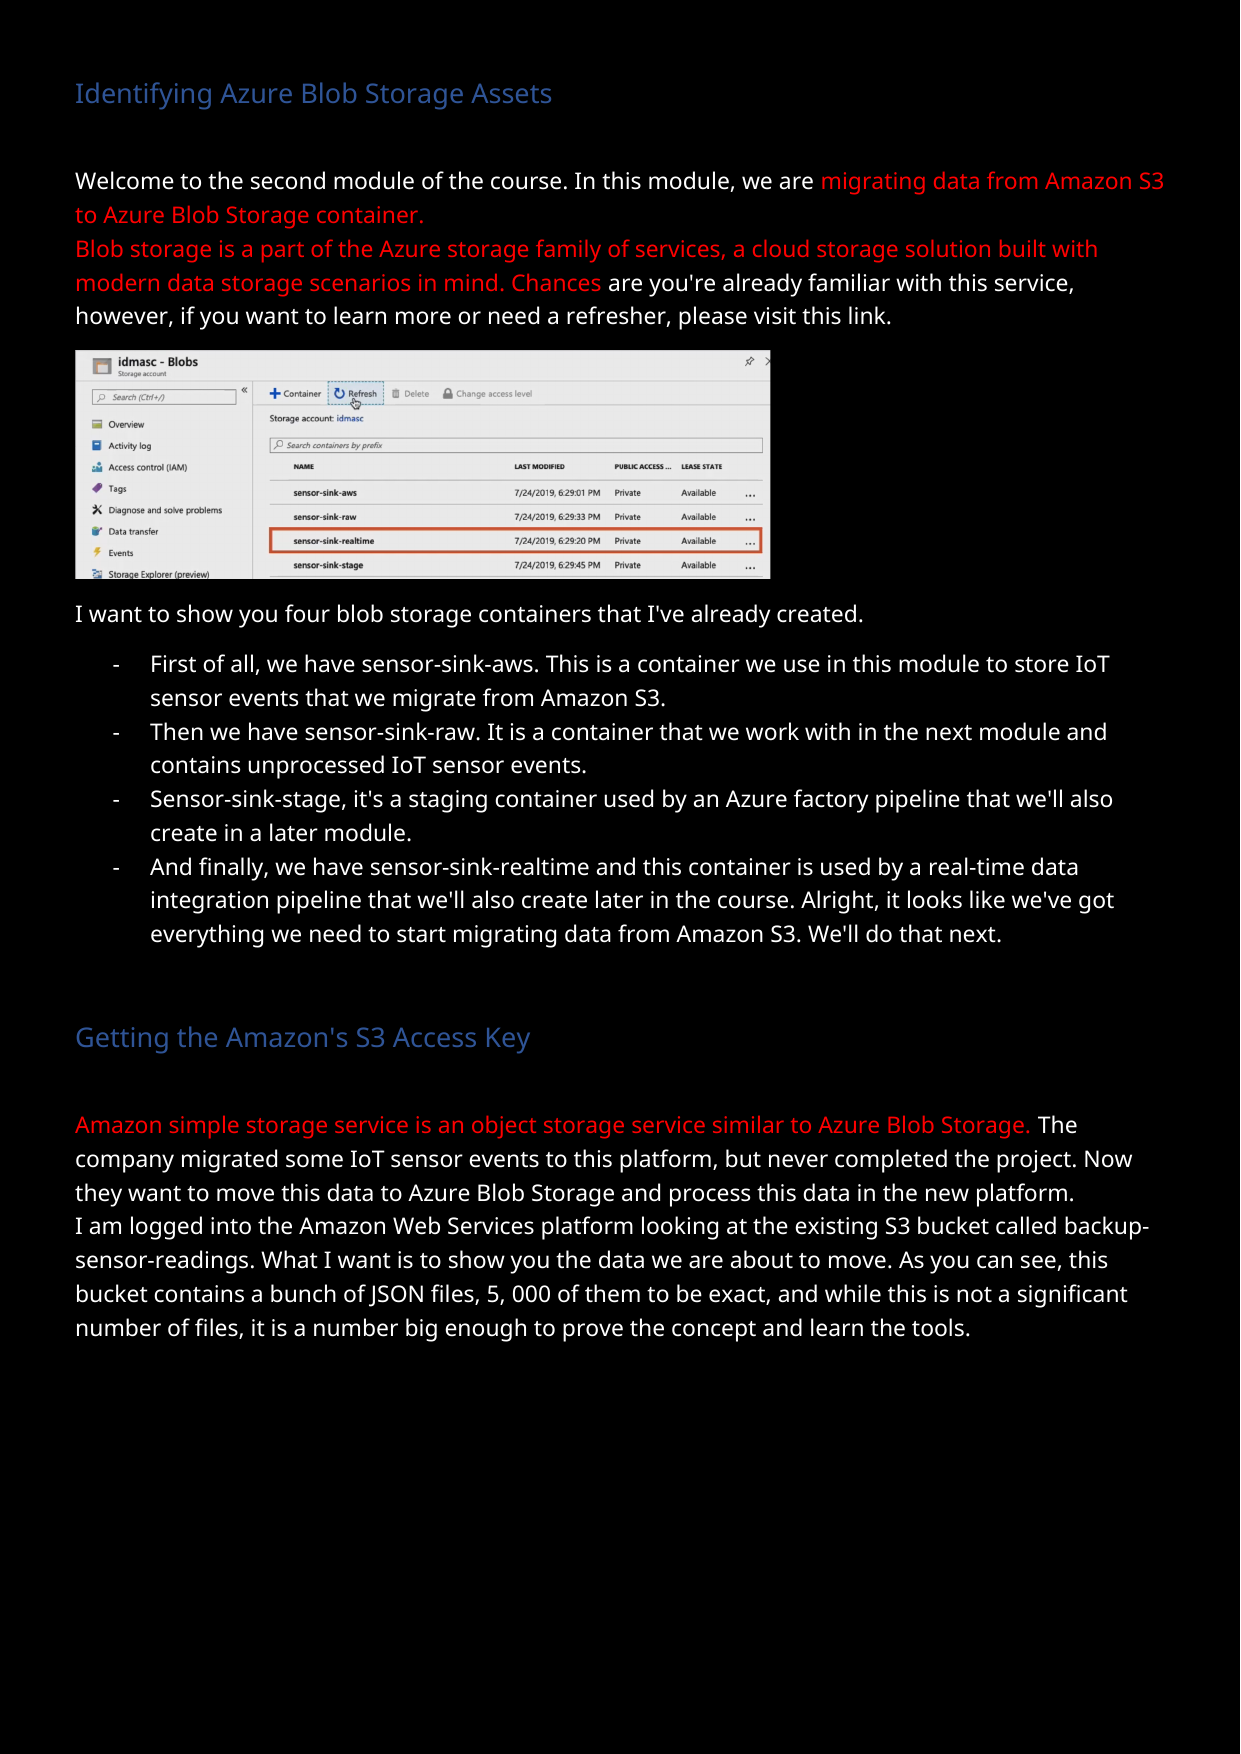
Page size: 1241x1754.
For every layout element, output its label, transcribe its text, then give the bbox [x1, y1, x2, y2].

text Amazon simple storage service is an object storage service similar to Azure Blob Storage. The company migrated some IoT sensor events to this platform, but never completed the project. Now they want to move this data to Azure Blob Storage and process this data in the new platform. I am logged into the Amazon Web Services platform looking at the existing S3 bucket called backup-sensor-readings. What I want is to show you the data we are about to move. As you can see, this bucket contains a bunch of JSON files, 5, 000 of them to be exact, and while this is not a significant number of files, it is a number big enough to prove the concept and learn the tools. [75, 1109, 1165, 1343]
subtitle Getting the Amazon's S3 Access Key [75, 1019, 1165, 1056]
picture [75, 350, 771, 579]
subtitle Identifying Azure Blob Storage Assets [75, 75, 1165, 112]
text I want to show you four blob storage containers that I've already created. [75, 597, 1165, 629]
list Sensor-sink-stage, it's a staging container used by an Azure factory pipeline that we'll also create in a later module. [112, 783, 1165, 848]
list First of all, we have sensor-sink-aws. This is a container we use in this module to store IoT sensor events that we migrate from Amazon S3. [112, 648, 1165, 713]
list Then we have sensor-sink-raw. It is a container that we work with in the next module and contains unprocessed IoT sensor events. [112, 715, 1165, 780]
list And finally, we have sensor-sink-realtime and this container is used by a real-time data integration pipeline that we'll also create later in the course. Alright, it looks like we've got everything we need to start migrating data from Amazon S3. We'll do that next. [112, 850, 1165, 949]
text Welcome to the second module of the course. In this module, we are migrating data from Amazon S3 to Azure Blob Storage container. Blob storage is a part of the Azure storage family of services, a cloud storage solution built with modern data storage scenarios in mind. Chances are you're already familiar with this service, however, if you want to learn more or need a refresher, please visit this link. [75, 165, 1165, 331]
